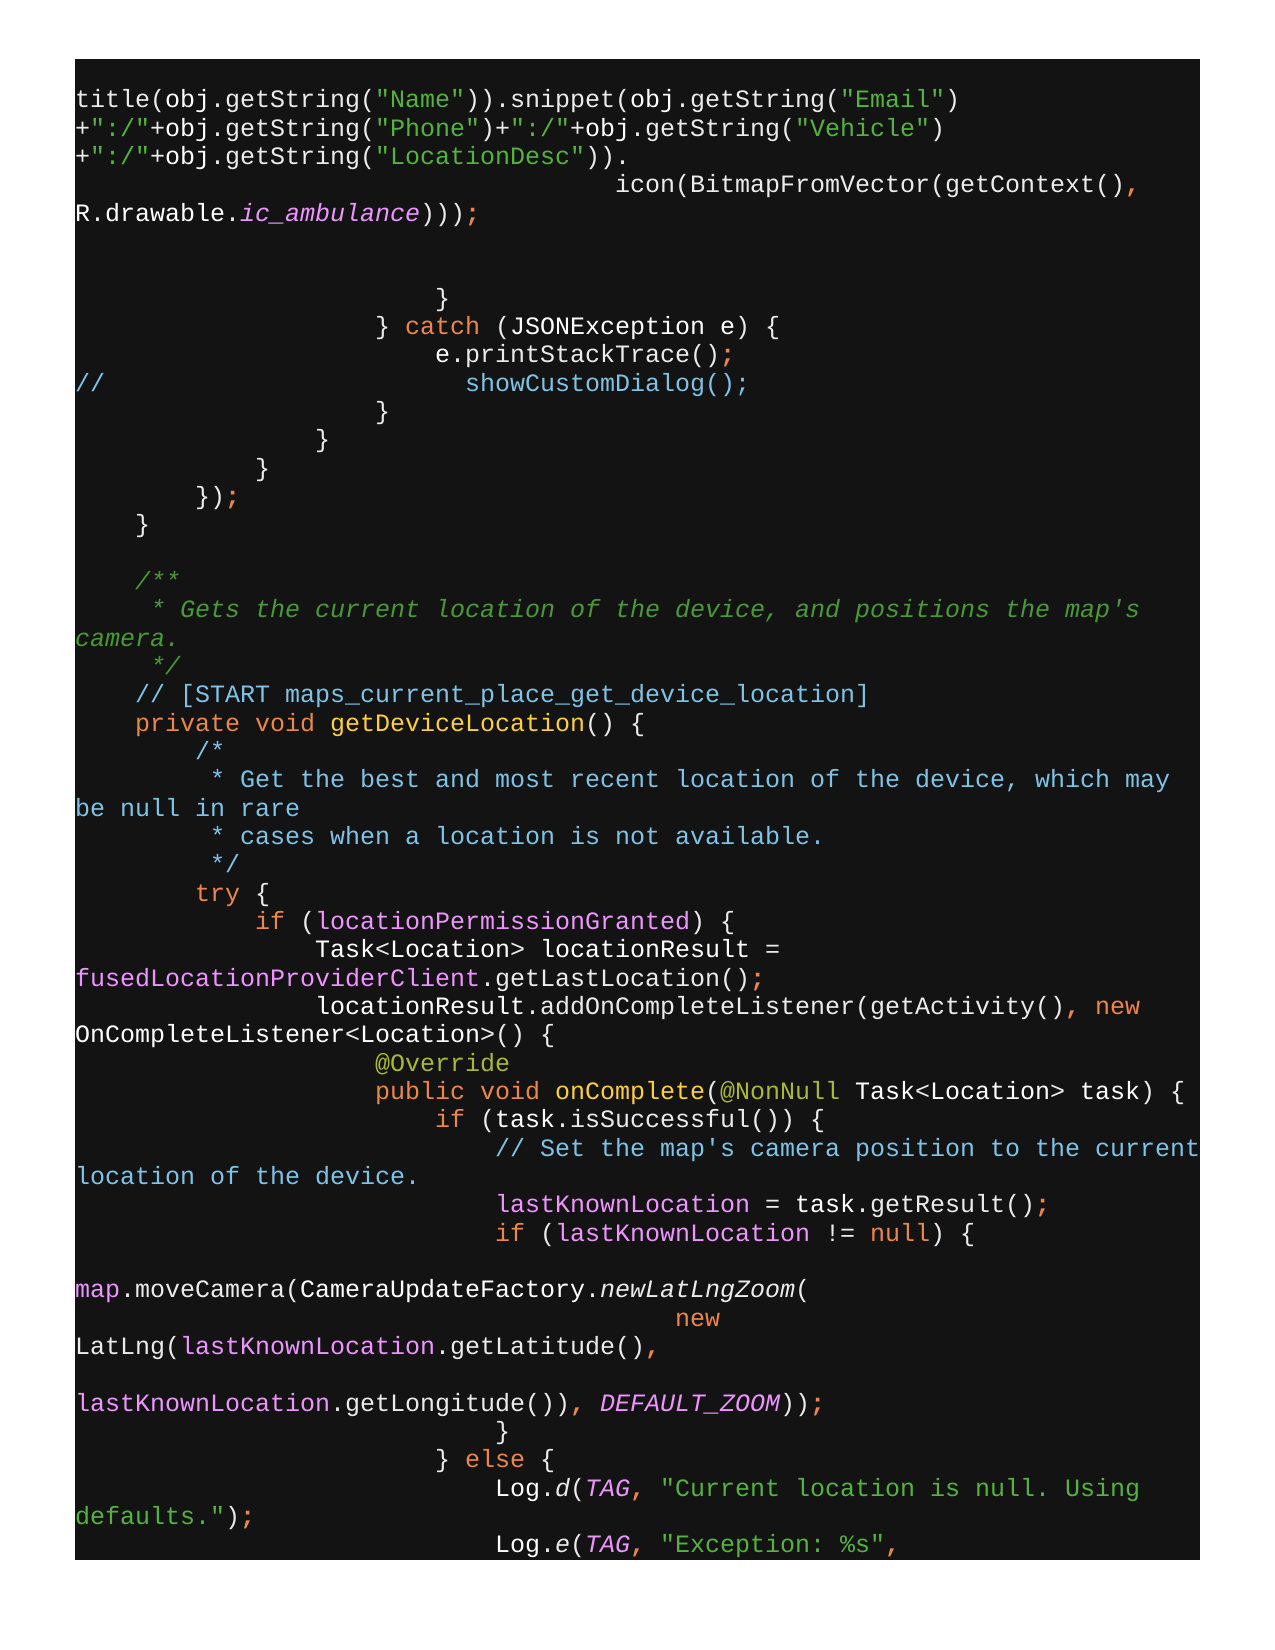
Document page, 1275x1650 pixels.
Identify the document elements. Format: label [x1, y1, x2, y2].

text [75, 59, 1200, 1560]
